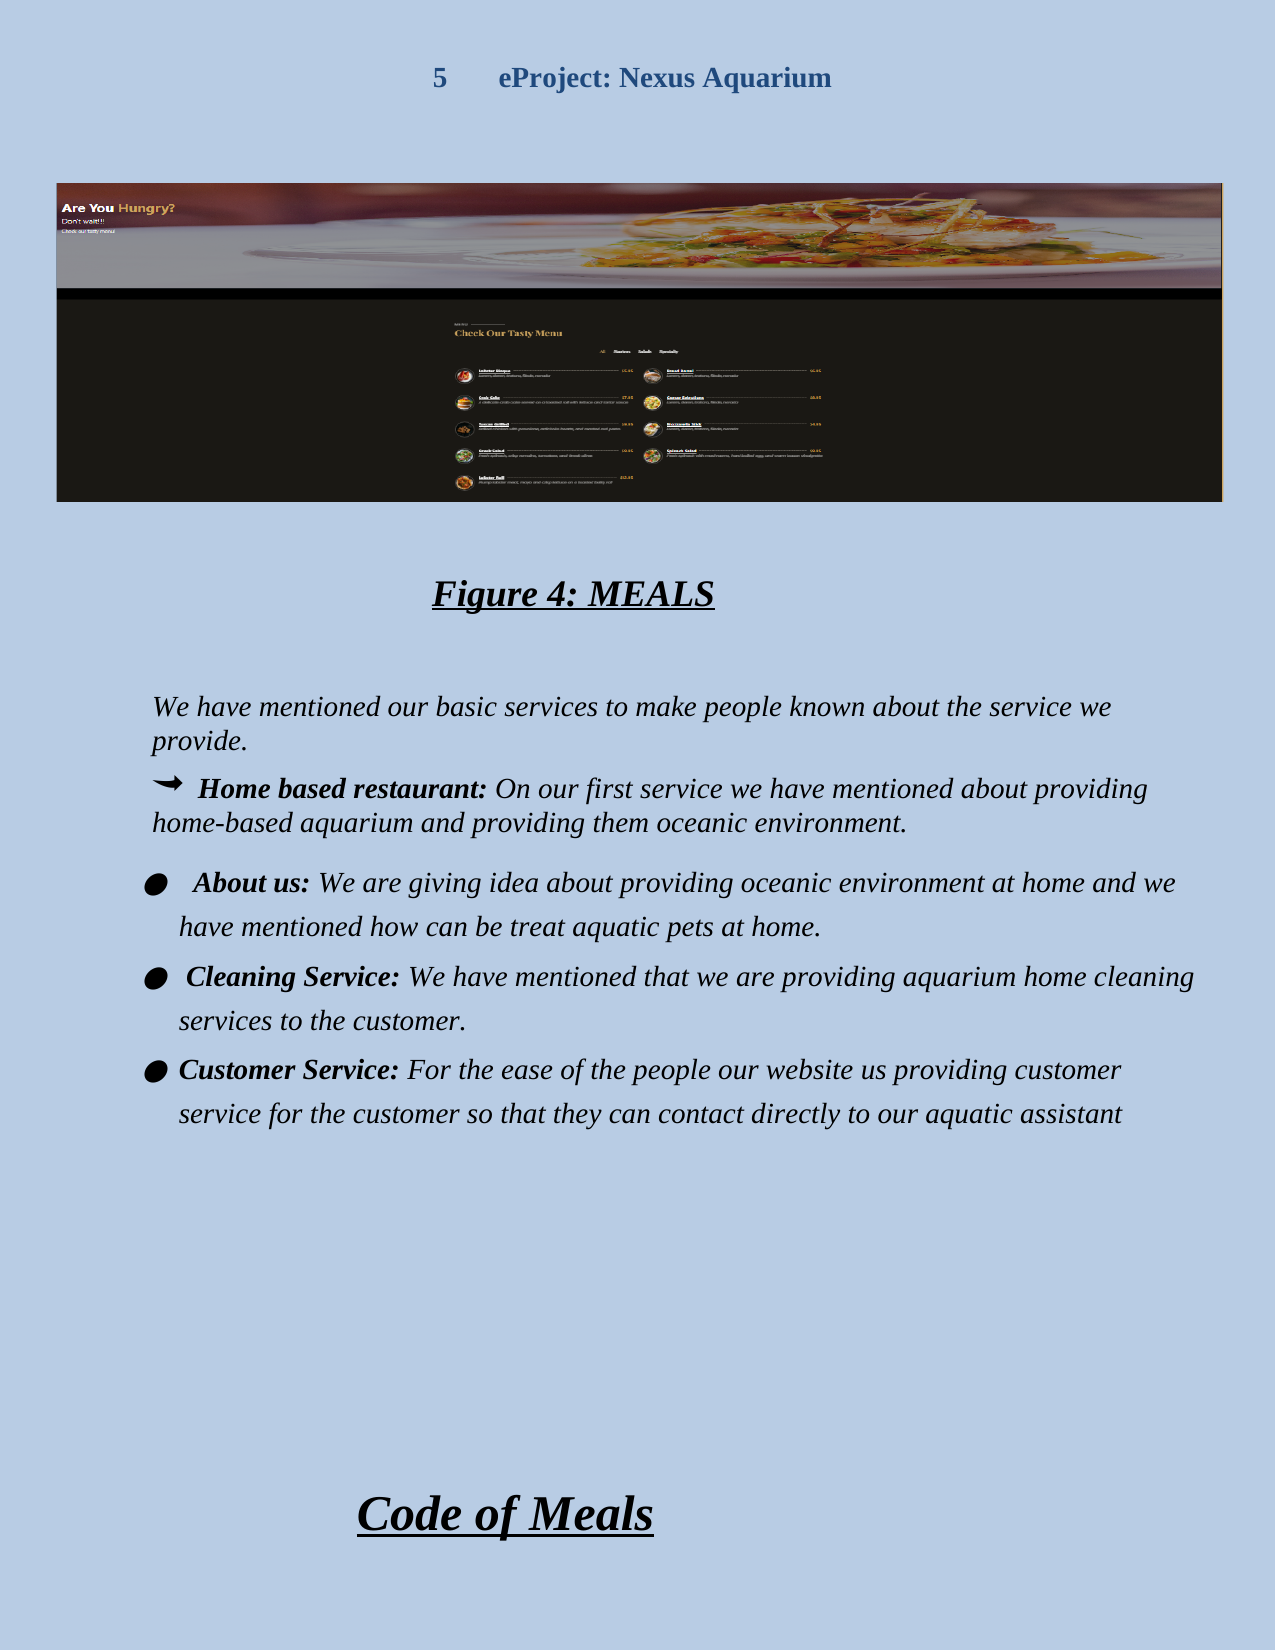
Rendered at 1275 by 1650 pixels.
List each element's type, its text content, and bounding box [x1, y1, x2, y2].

picture [151, 767, 183, 799]
list Customer Service: For the ease of the people our website us providing customer service for the customer so that they can contact directly to our aquatic assistant [141, 1036, 1208, 1130]
text Figure 4: MEALS [375, 571, 1208, 614]
text We have mentioned our basic services to make people known about the service we provide. [152, 689, 1208, 756]
text Home based restaurant: On our first service we have mentioned about providing home-based aquarium and providing them oceanic environment. [152, 767, 1208, 838]
list About us: We are giving idea about providing oceanic environment at home and we have mentioned how can be treat aquatic pets at home. [141, 850, 1208, 943]
list Cleaning Service: We have mentioned that we are providing aquarium home cleaning services to the customer. [141, 943, 1208, 1036]
picture [56, 183, 1224, 502]
text Code of Meals [282, 1484, 1208, 1542]
